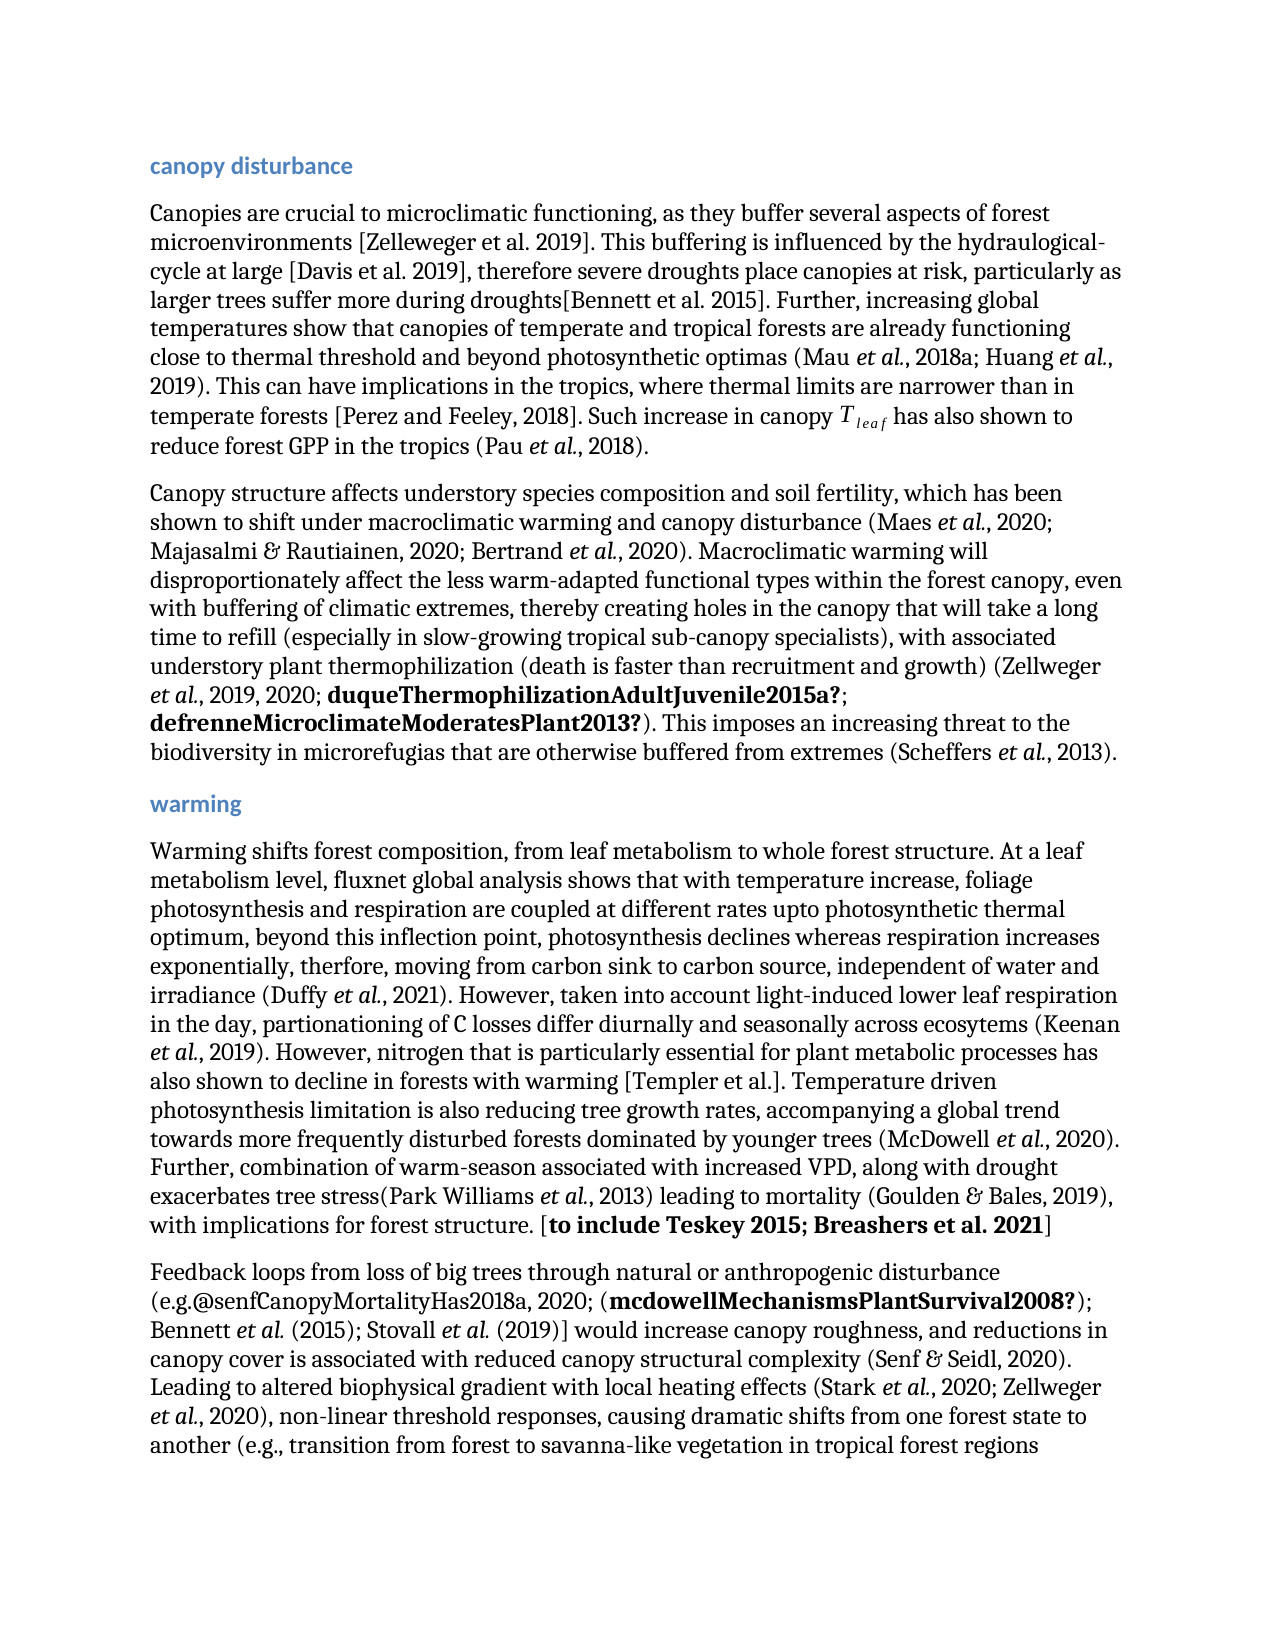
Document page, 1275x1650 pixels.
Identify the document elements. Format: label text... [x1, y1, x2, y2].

subtitle canopy disturbance [150, 150, 1125, 181]
text Canopies are crucial to microclimatic functioning, as they buffer several aspects of forest microenvironments [Zelleweger et al. 2019]. This buffering is influenced by the hydraulogical-cycle at large [Davis et al. 2019], therefore severe droughts place canopies at risk, particularly as larger trees suffer more during droughts[Bennett et al. 2015]. Further, increasing global temperatures show that canopies of temperate and tropical forests are already functioning close to thermal threshold and beyond photosynthetic optimas (Mau et al., 2018a; Huang et al., 2019). This can have implications in the tropics, where thermal limits are narrower than in temperate forests [Perez and Feeley, 2018]. Such increase in canopy has also shown to reduce forest GPP in the tropics (Pau et al., 2018). [150, 199, 1125, 461]
subtitle warming [150, 788, 1125, 818]
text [150, 1258, 1125, 1459]
text Canopy structure affects understory species composition and soil fertility, which has been shown to shift under macroclimatic warming and canopy disturbance (Maes et al., 2020; Majasalmi & Rautiainen, 2020; Bertrand et al., 2020). Macroclimatic warming will disproportionately affect the less warm-adapted functional types within the forest canopy, even with buffering of climatic extremes, thereby creating holes in the canopy that will take a long time to refill (especially in slow-growing tropical sub-canopy specialists), with associated understory plant thermophilization (death is faster than recruitment and growth) (Zellweger et al., 2019, 2020; duqueThermophilizationAdultJuvenile2015a?; defrenneMicroclimateModeratesPlant2013?). This imposes an increasing threat to the biodiversity in microrefugias that are otherwise buffered from extremes (Scheffers et al., 2013). [150, 479, 1125, 767]
text Warming shifts forest composition, from leaf metabolism to whole forest structure. At a leaf metabolism level, fluxnet global analysis shows that with temperature increase, foliage photosynthesis and respiration are coupled at different rates upto photosynthetic thermal optimum, beyond this inflection point, photosynthesis declines whereas respiration increases exponentially, therfore, moving from carbon sink to carbon source, independent of water and irradiance (Duffy et al., 2021). However, taken into account light-induced lower leaf respiration in the day, partionationing of C losses differ diurnally and seasonally across ecosytems (Keenan et al., 2019). However, nitrogen that is particularly essential for plant metabolic processes has also shown to decline in forests with warming [Templer et al.]. Temperature driven photosynthesis limitation is also reducing tree growth rates, accompanying a global trend towards more frequently disturbed forests dominated by younger trees (McDowell et al., 2020). Further, combination of warm-season associated with increased VPD, along with drought exacerbates tree stress(Park Williams et al., 2013) leading to mortality (Goulden & Bales, 2019), with implications for forest structure. [to include Teskey 2015; Breashers et al. 2021] [150, 837, 1125, 1239]
